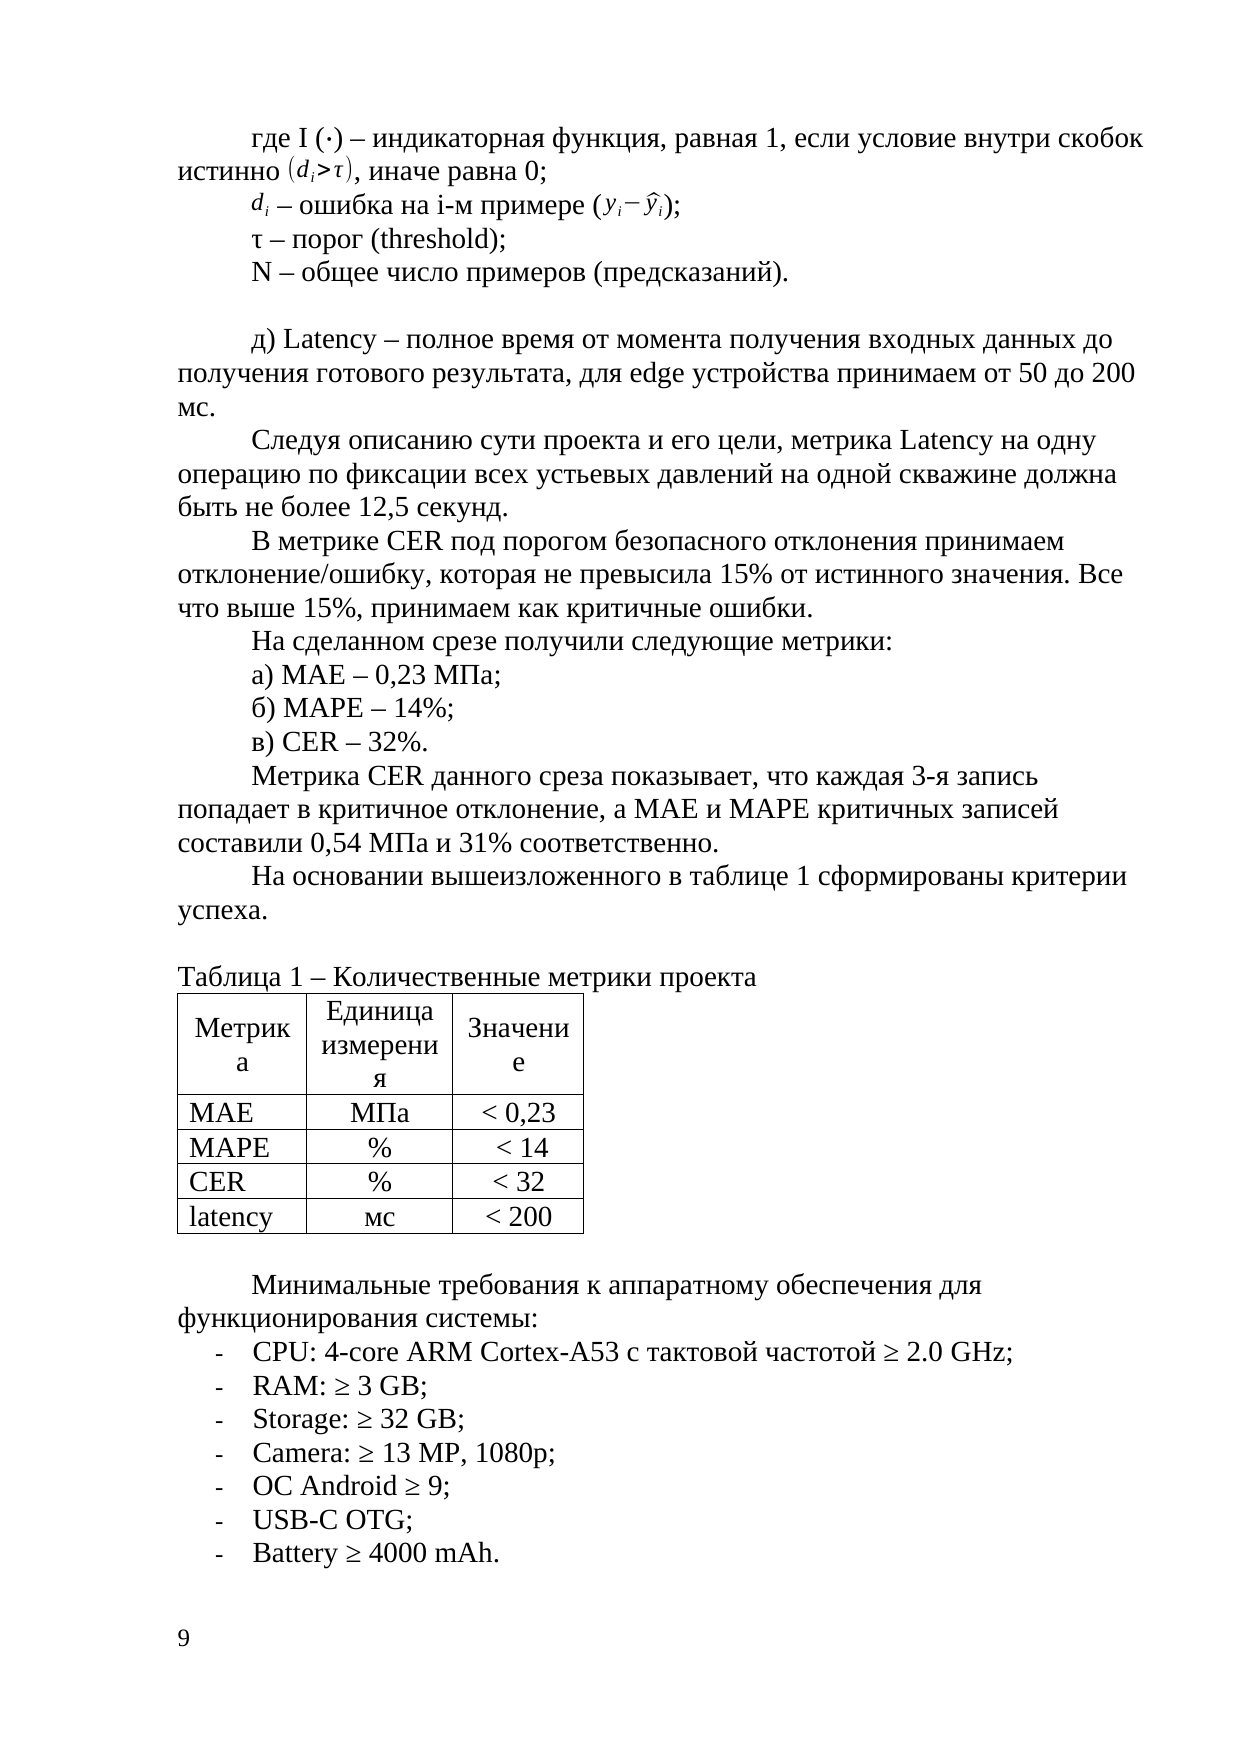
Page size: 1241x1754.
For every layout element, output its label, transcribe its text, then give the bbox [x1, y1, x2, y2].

list Storage: ≥ 32 GB; [215, 1401, 1152, 1435]
table_header Единица измерения [307, 994, 452, 1094]
table_cell мс [307, 1199, 452, 1232]
table_cell МАЕ [178, 1095, 306, 1129]
list Battery ≥ 4000 mAh. [215, 1535, 1152, 1569]
table_cell % [307, 1164, 452, 1198]
table_cell < 0,23 [453, 1095, 583, 1129]
text τ – порог (threshold); [177, 221, 1152, 254]
text На основании вышеизложенного в таблице 1 сформированы критерии успеха. [177, 858, 1152, 925]
text ​ – ошибка на i-м примере (); [177, 187, 1152, 221]
text В метрике CER под порогом безопасного отклонения принимаем отклонение/ошибку, которая не превысила 15% от истинного значения. Все что выше 15%, принимаем как критичные ошибки. [177, 523, 1152, 623]
list Camera: ≥ 13 MP, 1080p; [215, 1435, 1152, 1468]
text где I (⋅) – индикаторная функция, равная 1, если условие внутри скобок истинно , иначе равна 0; [177, 118, 1152, 187]
list ОС Android ≥ 9; [215, 1468, 1152, 1502]
table_header Метрика [178, 994, 306, 1094]
list CPU: 4-core ARM Cortex-A53 с тактовой частотой ≥ 2.0 GHz; [215, 1334, 1152, 1368]
text а) MAE – 0,23 МПа; [177, 657, 1152, 691]
text N – общее число примеров (предсказаний). [177, 254, 1152, 288]
table_cell latency [178, 1199, 306, 1232]
table_cell % [307, 1130, 452, 1163]
table_cell МПа [307, 1095, 452, 1129]
text Следуя описанию сути проекта и его цели, метрика Latency на одну операцию по фиксации всех устьевых давлений на одной скважине должна быть не более 12,5 секунд. [177, 422, 1152, 523]
text в) CER – 32%. [177, 724, 1152, 758]
text Метрика CER данного среза показывает, что каждая 3-я запись попадает в критичное отклонение, а MAE и MAPE критичных записей составили 0,54 МПа и 31% соответственно. [177, 758, 1152, 858]
list USB-C OTG; [215, 1502, 1152, 1535]
table_header Значение [453, 994, 583, 1094]
text На сделанном срезе получили следующие метрики: [177, 623, 1152, 657]
table_cell MAPE [178, 1130, 306, 1163]
table_cell < 200 [453, 1199, 583, 1232]
table_cell СER [178, 1164, 306, 1198]
table_cell < 32 [453, 1164, 583, 1198]
text б) MAPE – 14%; [177, 691, 1152, 724]
text Таблица 1 – Количественные метрики проекта [177, 959, 1152, 992]
list RAM: ≥ 3 GB; [215, 1368, 1152, 1401]
text д) Latency – полное время от момента получения входных данных до получения готового результата, для edge устройства принимаем от 50 до 200 мс. [177, 322, 1152, 422]
text Минимальные требования к аппаратному обеспечения для функционирования системы: [177, 1267, 1152, 1334]
table_cell < 14 [453, 1130, 583, 1163]
